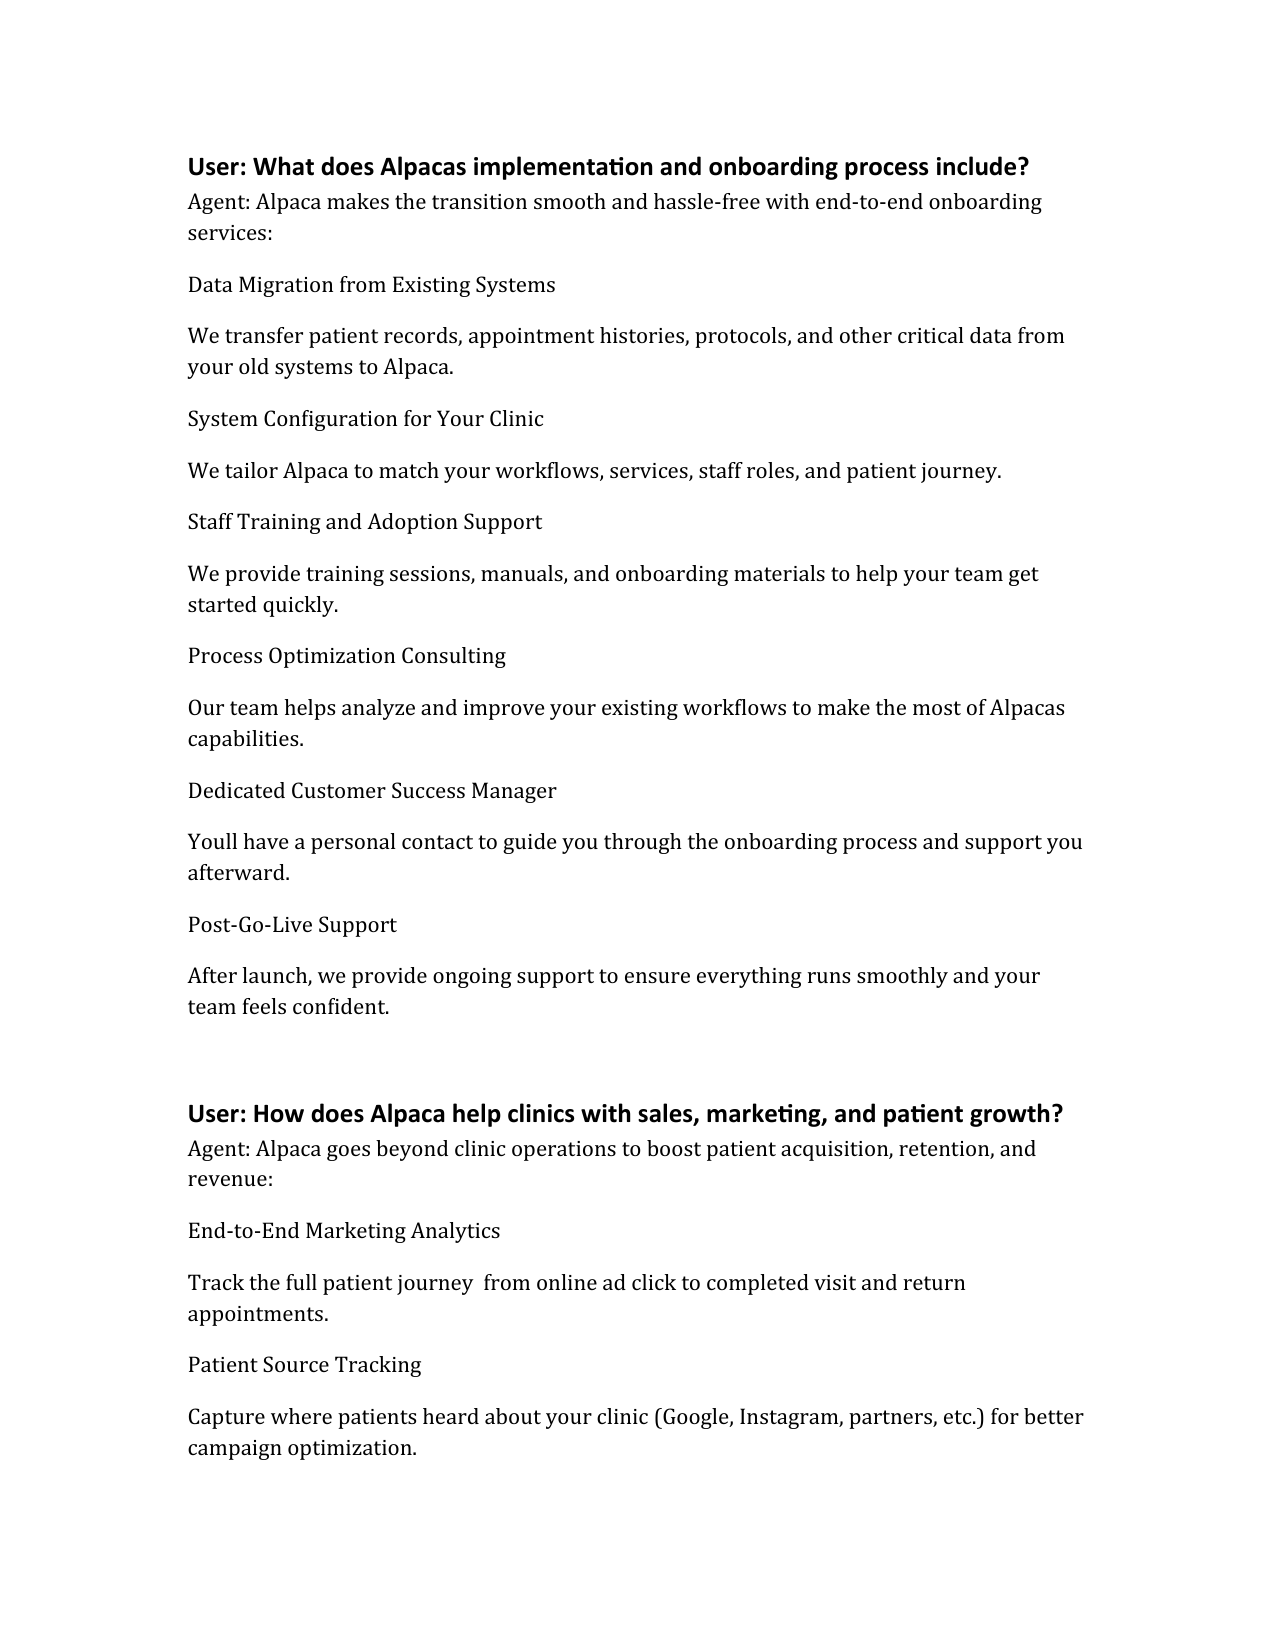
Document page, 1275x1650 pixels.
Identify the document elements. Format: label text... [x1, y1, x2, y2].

text System Configuration for Your Clinic [187, 404, 1087, 431]
text Data Migration from Existing Systems [187, 270, 1087, 297]
text Staff Training and Adoption Support [187, 508, 1087, 535]
text We provide training sessions, manuals, and onboarding materials to help your team get started quickly. [187, 559, 1087, 617]
text Youll have a personal contact to guide you through the onboarding process and support you afterward. [187, 828, 1087, 886]
text End-to-End Marketing Analytics [187, 1217, 1087, 1243]
text Track the full patient journey from online ad click to completed visit and return appointments. [187, 1268, 1087, 1326]
text Post-Go-Live Support [187, 910, 1087, 937]
subtitle User: How does Alpaca help clinics with sales, marketing, and patient growth? [187, 1096, 1087, 1129]
text Capture where patients heard about your clinic (Google, Instagram, partners, etc.) for better campaign optimization. [187, 1402, 1087, 1460]
text Agent: Alpaca makes the transition smooth and hassle-free with end-to-end onboarding services: [187, 188, 1087, 246]
text We transfer patient records, appointment histories, protocols, and other critical data from your old systems to Alpaca. [187, 322, 1087, 380]
text After launch, we provide ongoing support to ensure everything runs smoothly and your team feels confident. [187, 962, 1087, 1020]
text Patient Source Tracking [187, 1351, 1087, 1378]
text Dedicated Customer Success Manager [187, 776, 1087, 803]
text Process Optimization Consulting [187, 642, 1087, 669]
subtitle User: What does Alpacas implementation and onboarding process include? [187, 150, 1087, 183]
text Our team helps analyze and improve your existing workflows to make the most of Alpacas capabilities. [187, 694, 1087, 751]
text Agent: Alpaca goes beyond clinic operations to boost patient acquisition, retention, and revenue: [187, 1134, 1087, 1192]
text We tailor Alpaca to match your workflows, services, staff roles, and patient journey. [187, 456, 1087, 483]
